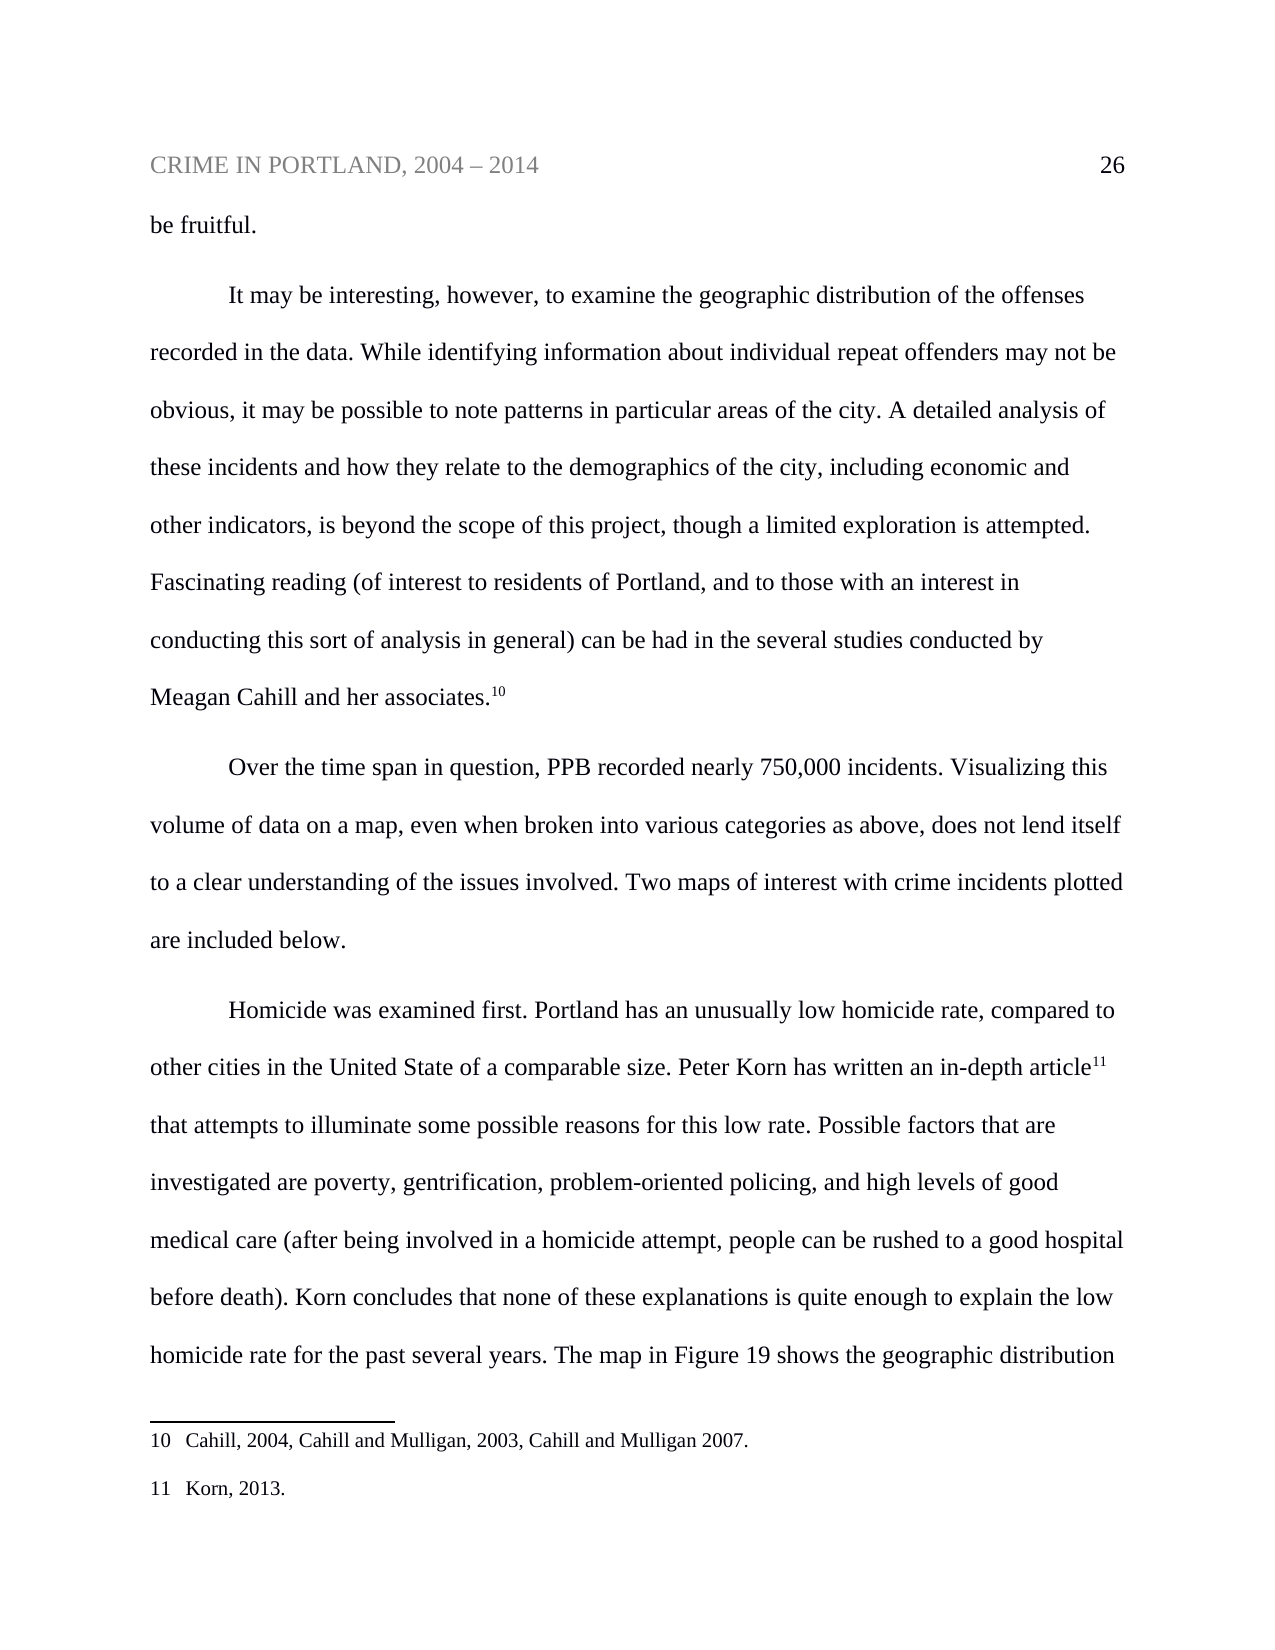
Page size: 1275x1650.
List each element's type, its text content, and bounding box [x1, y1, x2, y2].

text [150, 210, 1125, 239]
text It may be interesting, however, to examine the geographic distribution of the offenses recorded in the data. While identifying information about individual repeat offenders may not be obvious, it may be possible to note patterns in particular areas of the city. A detailed analysis of these incidents and how they relate to the demographics of the city, including economic and other indicators, is beyond the scope of this project, though a limited exploration is attempted. Fascinating reading (of interest to residents of Portland, and to those with an interest in conducting this sort of analysis in general) can be had in the several studies conducted by Meagan Cahill and her associates. [150, 280, 1125, 711]
text Over the time span in question, PPB recorded nearly 750,000 incidents. Visualizing this volume of data on a map, even when broken into various categories as above, does not lend itself to a clear understanding of the issues involved. Two maps of interest with crime incidents plotted are included below. [150, 752, 1125, 954]
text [150, 995, 1125, 1369]
